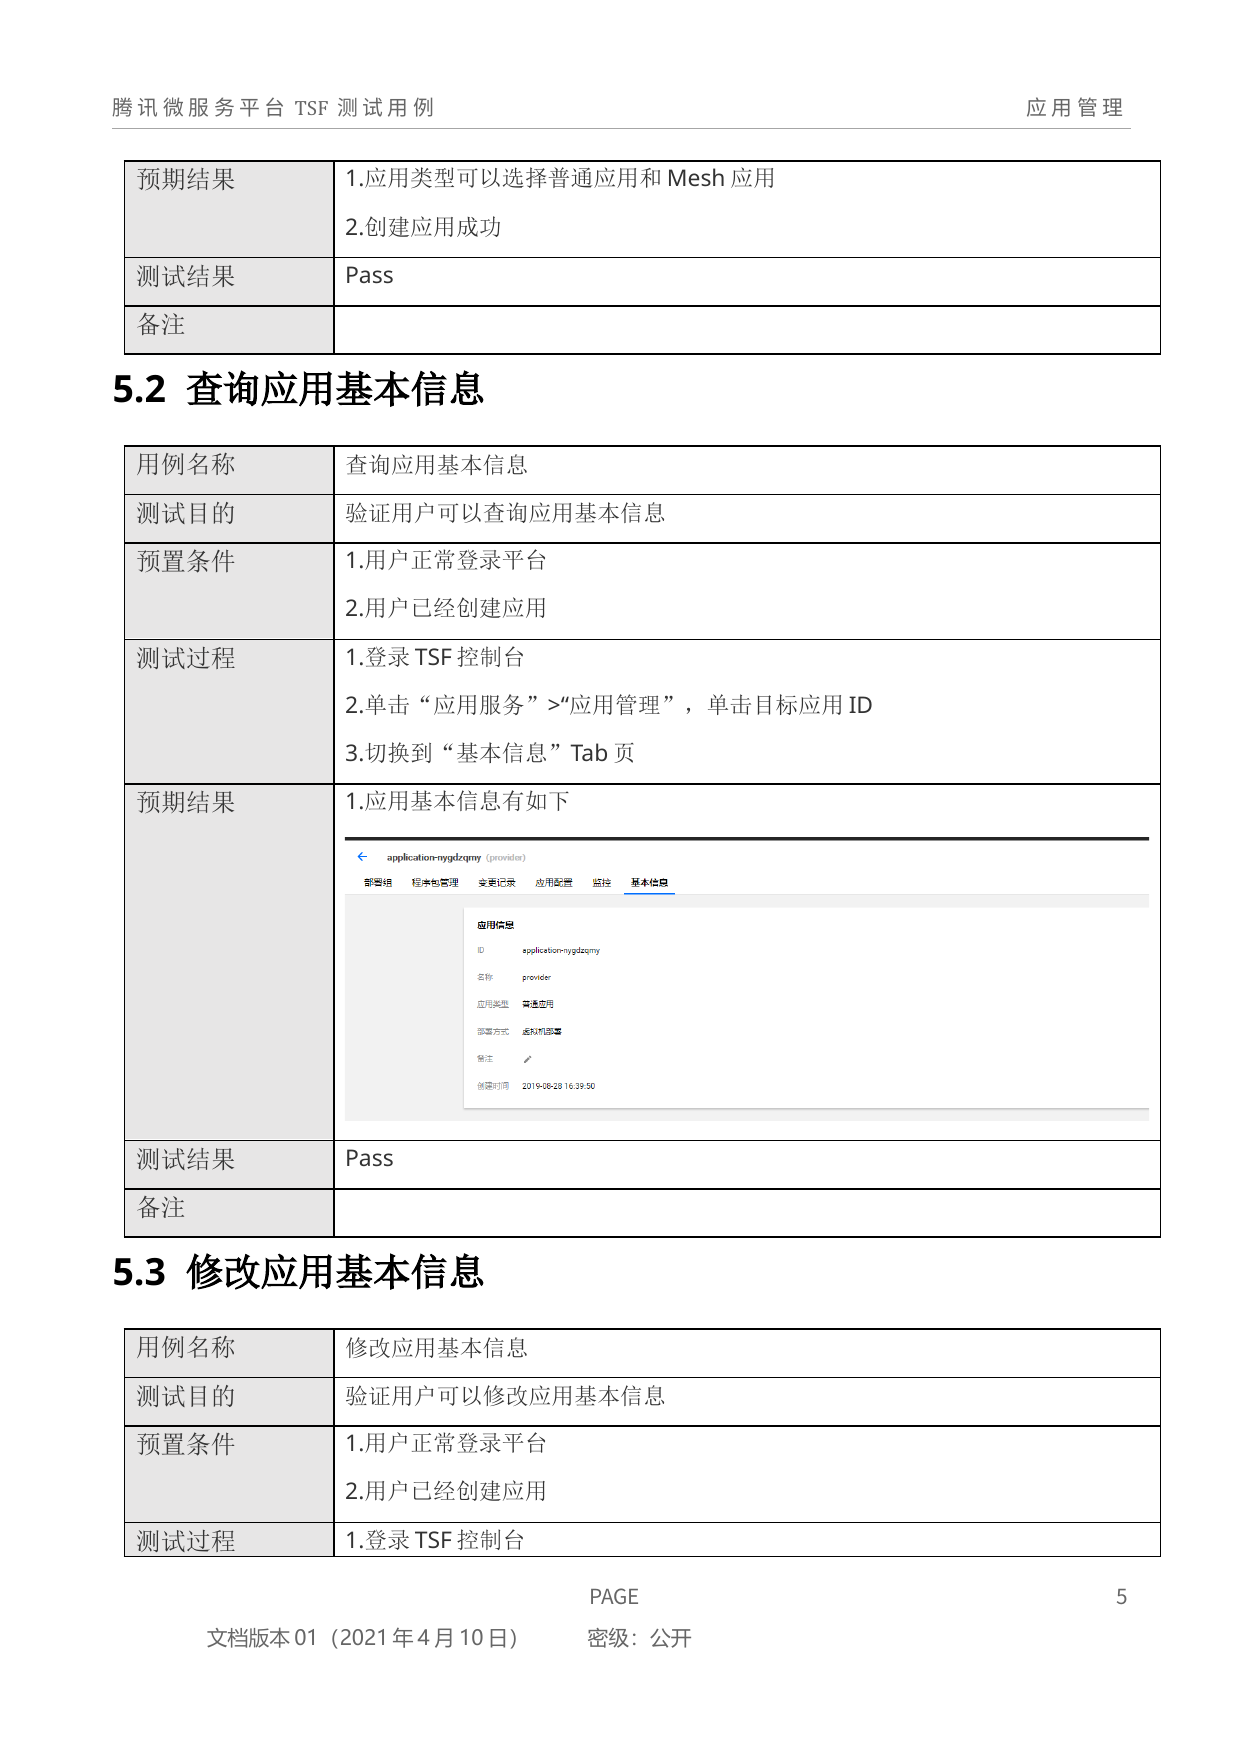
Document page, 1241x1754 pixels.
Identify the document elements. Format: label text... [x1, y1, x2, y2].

table_cell 1.应用基本信息有如下 [335, 785, 1160, 1139]
table_cell 1.用户正常登录平台 2.用户已经创建应用 [335, 1427, 1160, 1521]
table_cell 测试结果 [125, 258, 333, 305]
table_cell 测试过程 [125, 640, 333, 783]
table_cell 验证用户可以查询应用基本信息 [335, 495, 1160, 542]
table_header 用例名称 [125, 447, 333, 494]
table_cell Pass [335, 258, 1160, 305]
table_cell 测试过程 [125, 1523, 333, 1556]
table_cell 1.用户正常登录平台 2.用户已经创建应用 [335, 544, 1160, 638]
table_cell 预期结果 [125, 162, 333, 257]
table_cell 预期结果 [125, 785, 333, 1139]
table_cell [335, 1523, 1160, 1556]
table_cell 备注 [125, 307, 333, 353]
table_cell Pass [335, 1141, 1160, 1188]
picture [344, 837, 1150, 1121]
table_cell 1.应用类型可以选择普通应用和Mesh应用 2.创建应用成功 [335, 162, 1160, 257]
table_cell [335, 1190, 1160, 1236]
table_header 修改应用基本信息 [335, 1330, 1160, 1377]
table_cell 1.登录TSF控制台 2.单击“应用服务”>“应用管理”，单击目标应用ID 3.切换到“基本信息”Tab页 [335, 640, 1160, 783]
table_cell 验证用户可以修改应用基本信息 [335, 1378, 1160, 1425]
table_cell 测试目的 [125, 1378, 333, 1425]
table_cell 预置条件 [125, 1427, 333, 1521]
text 修改应用基本信息 [112, 1238, 1128, 1303]
table_cell 测试结果 [125, 1141, 333, 1188]
table_cell 测试目的 [125, 495, 333, 542]
text 查询应用基本信息 [112, 355, 1128, 420]
table_cell 备注 [125, 1190, 333, 1236]
table_cell 预置条件 [125, 544, 333, 638]
table_header 查询应用基本信息 [335, 447, 1160, 494]
table_cell [335, 307, 1160, 353]
table_header 用例名称 [125, 1330, 333, 1377]
